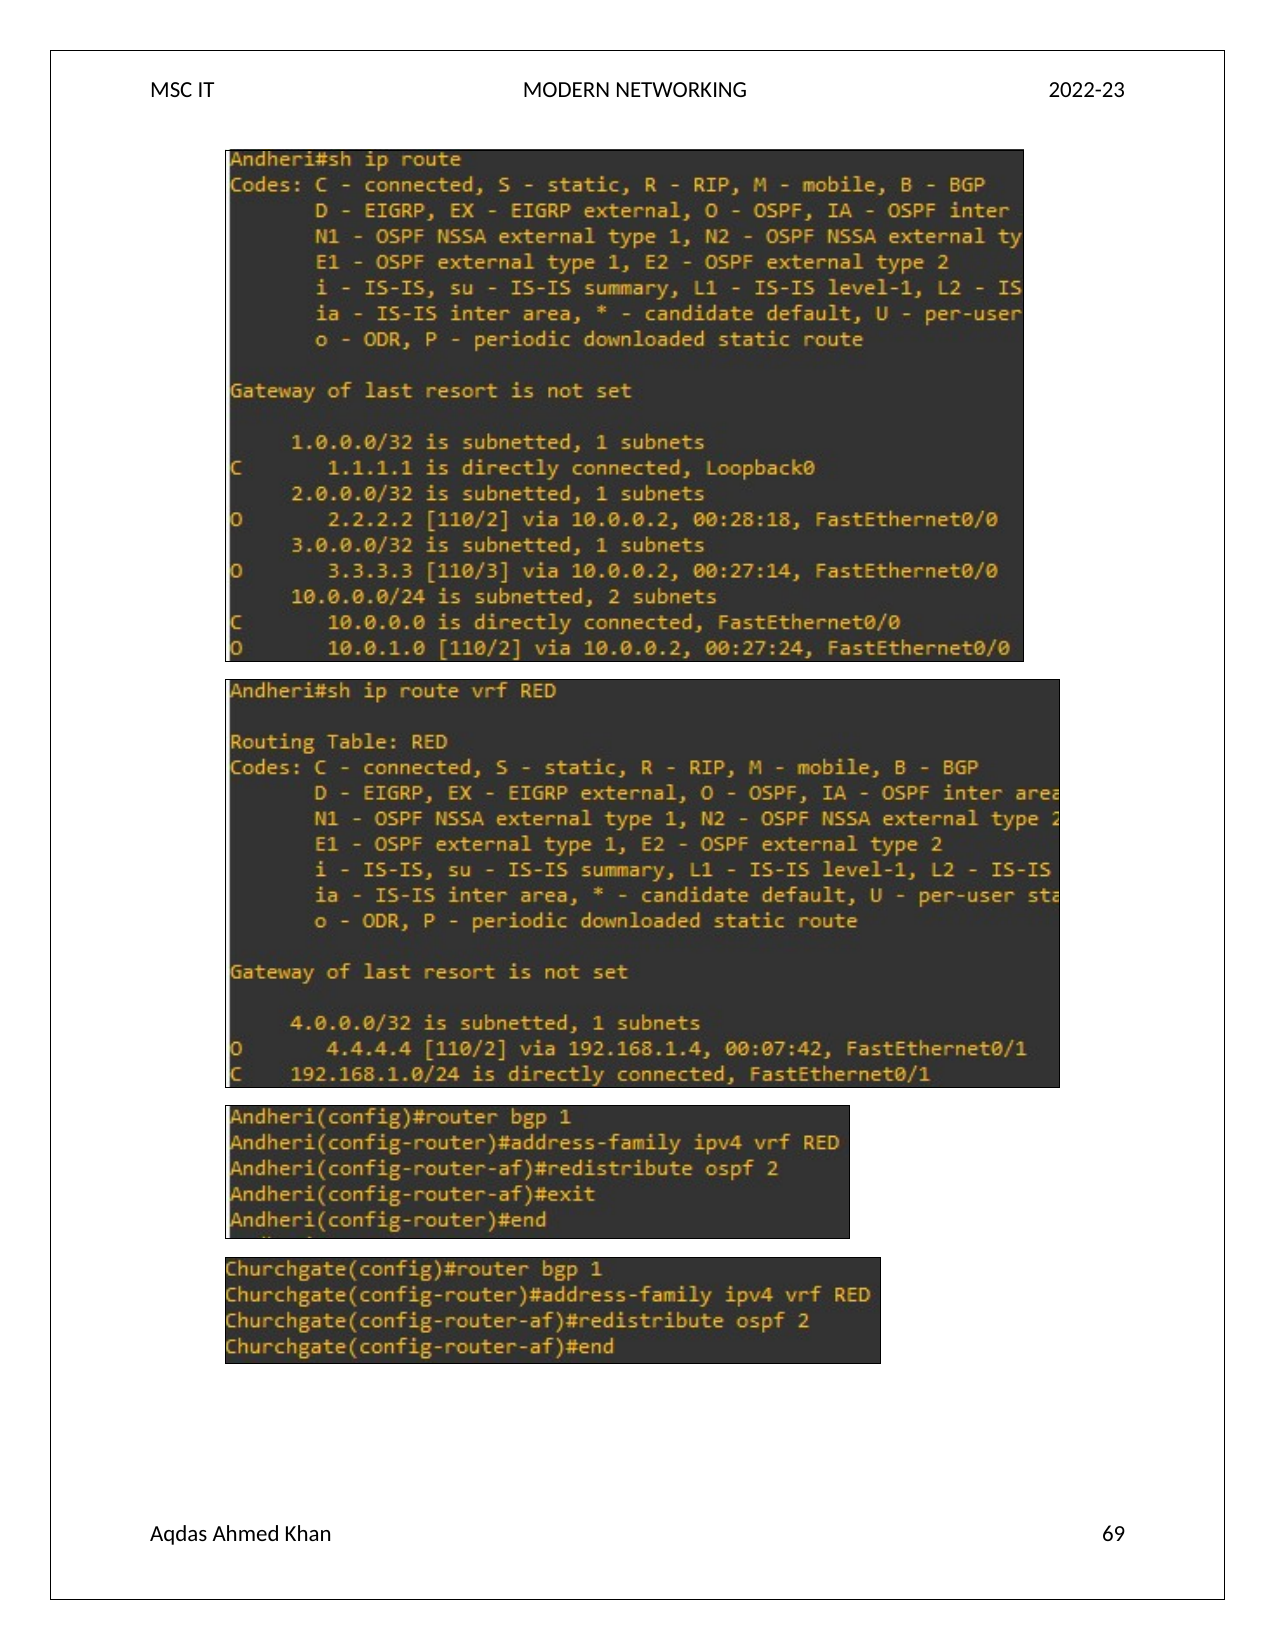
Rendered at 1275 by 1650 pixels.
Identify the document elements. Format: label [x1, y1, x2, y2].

picture [226, 151, 1023, 661]
picture [226, 1106, 849, 1238]
picture [226, 680, 1059, 1087]
picture [226, 1258, 880, 1363]
